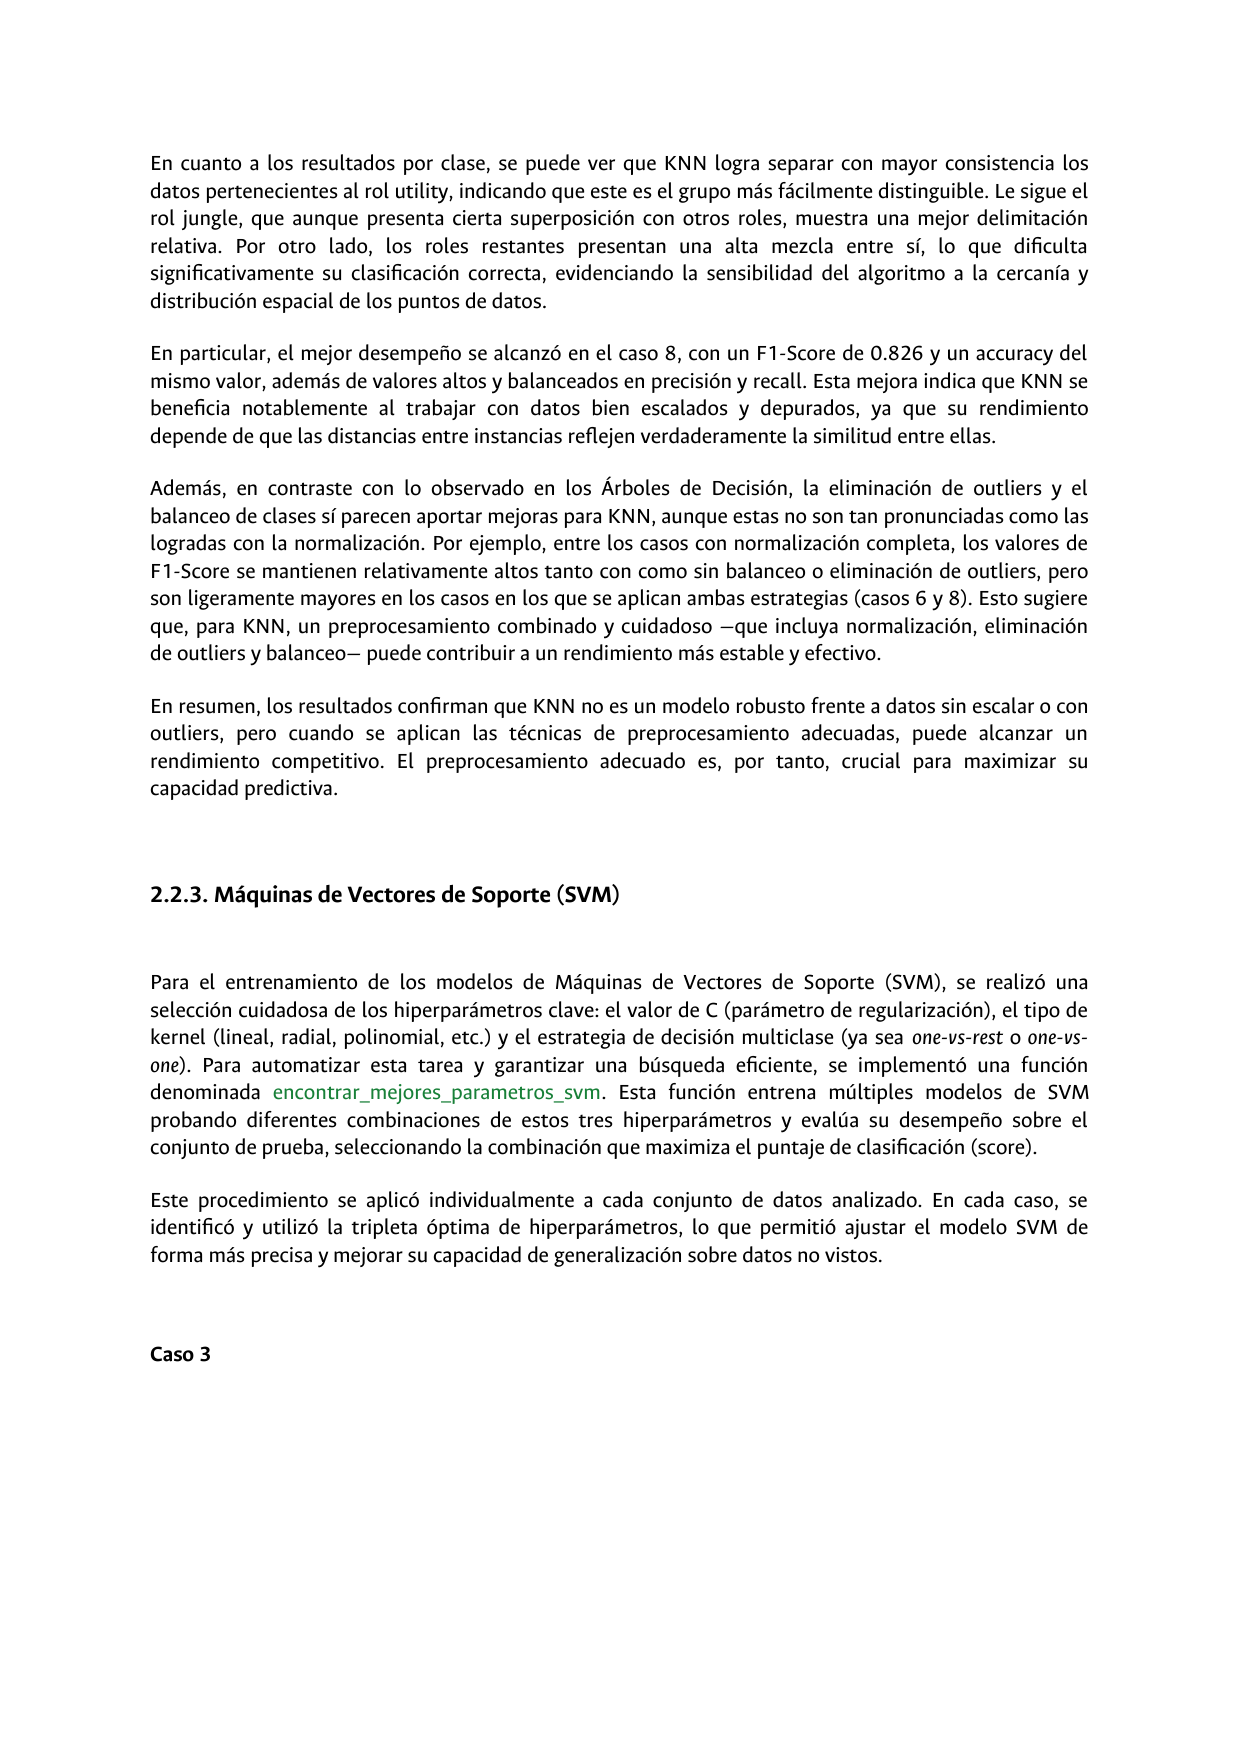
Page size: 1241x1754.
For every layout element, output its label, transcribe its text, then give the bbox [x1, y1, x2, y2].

text En particular, el mejor desempeño se alcanzó en el caso 8, con un F1-Score de 0.826 y un accuracy del mismo valor, además de valores altos y balanceados en precisión y recall. Esta mejora indica que KNN se beneficia notablemente al trabajar con datos bien escalados y depurados, ya que su rendimiento depende de que las distancias entre instancias reflejen verdaderamente la similitud entre ellas. [150, 340, 1090, 450]
text Caso 3 [150, 1340, 1090, 1368]
subtitle 2.2.3. Máquinas de Vectores de Soporte (SVM) [150, 880, 1090, 910]
text Para el entrenamiento de los modelos de Máquinas de Vectores de Soporte (SVM), se realizó una selección cuidadosa de los hiperparámetros clave: el valor de C (parámetro de regularización), el tipo de kernel (lineal, radial, polinomial, etc.) y el estrategia de decisión multiclase (ya sea one-vs-rest o one-vs-one). Para automatizar esta tarea y garantizar una búsqueda eficiente, se implementó una función denominada encontrar_mejores_parametros_svm. Esta función entrena múltiples modelos de SVM probando diferentes combinaciones de estos tres hiperparámetros y evalúa su desempeño sobre el conjunto de prueba, seleccionando la combinación que maximiza el puntaje de clasificación (score). [150, 969, 1090, 1161]
text En resumen, los resultados confirman que KNN no es un modelo robusto frente a datos sin escalar o con outliers, pero cuando se aplican las técnicas de preprocesamiento adecuadas, puede alcanzar un rendimiento competitivo. El preprocesamiento adecuado es, por tanto, crucial para maximizar su capacidad predictiva. [150, 692, 1090, 802]
text Además, en contraste con lo observado en los Árboles de Decisión, la eliminación de outliers y el balanceo de clases sí parecen aportar mejoras para KNN, aunque estas no son tan pronunciadas como las logradas con la normalización. Por ejemplo, entre los casos con normalización completa, los valores de F1-Score se mantienen relativamente altos tanto con como sin balanceo o eliminación de outliers, pero son ligeramente mayores en los casos en los que se aplican ambas estrategias (casos 6 y 8). Esto sugiere que, para KNN, un preprocesamiento combinado y cuidadoso —que incluya normalización, eliminación de outliers y balanceo— puede contribuir a un rendimiento más estable y efectivo. [150, 475, 1090, 667]
text Este procedimiento se aplicó individualmente a cada conjunto de datos analizado. En cada caso, se identificó y utilizó la tripleta óptima de hiperparámetros, lo que permitió ajustar el modelo SVM de forma más precisa y mejorar su capacidad de generalización sobre datos no vistos. [150, 1186, 1090, 1269]
text En cuanto a los resultados por clase, se puede ver que KNN logra separar con mayor consistencia los datos pertenecientes al rol utility, indicando que este es el grupo más fácilmente distinguible. Le sigue el rol jungle, que aunque presenta cierta superposición con otros roles, muestra una mejor delimitación relativa. Por otro lado, los roles restantes presentan una alta mezcla entre sí, lo que dificulta significativamente su clasificación correcta, evidenciando la sensibilidad del algoritmo a la cercanía y distribución espacial de los puntos de datos. [150, 150, 1090, 315]
